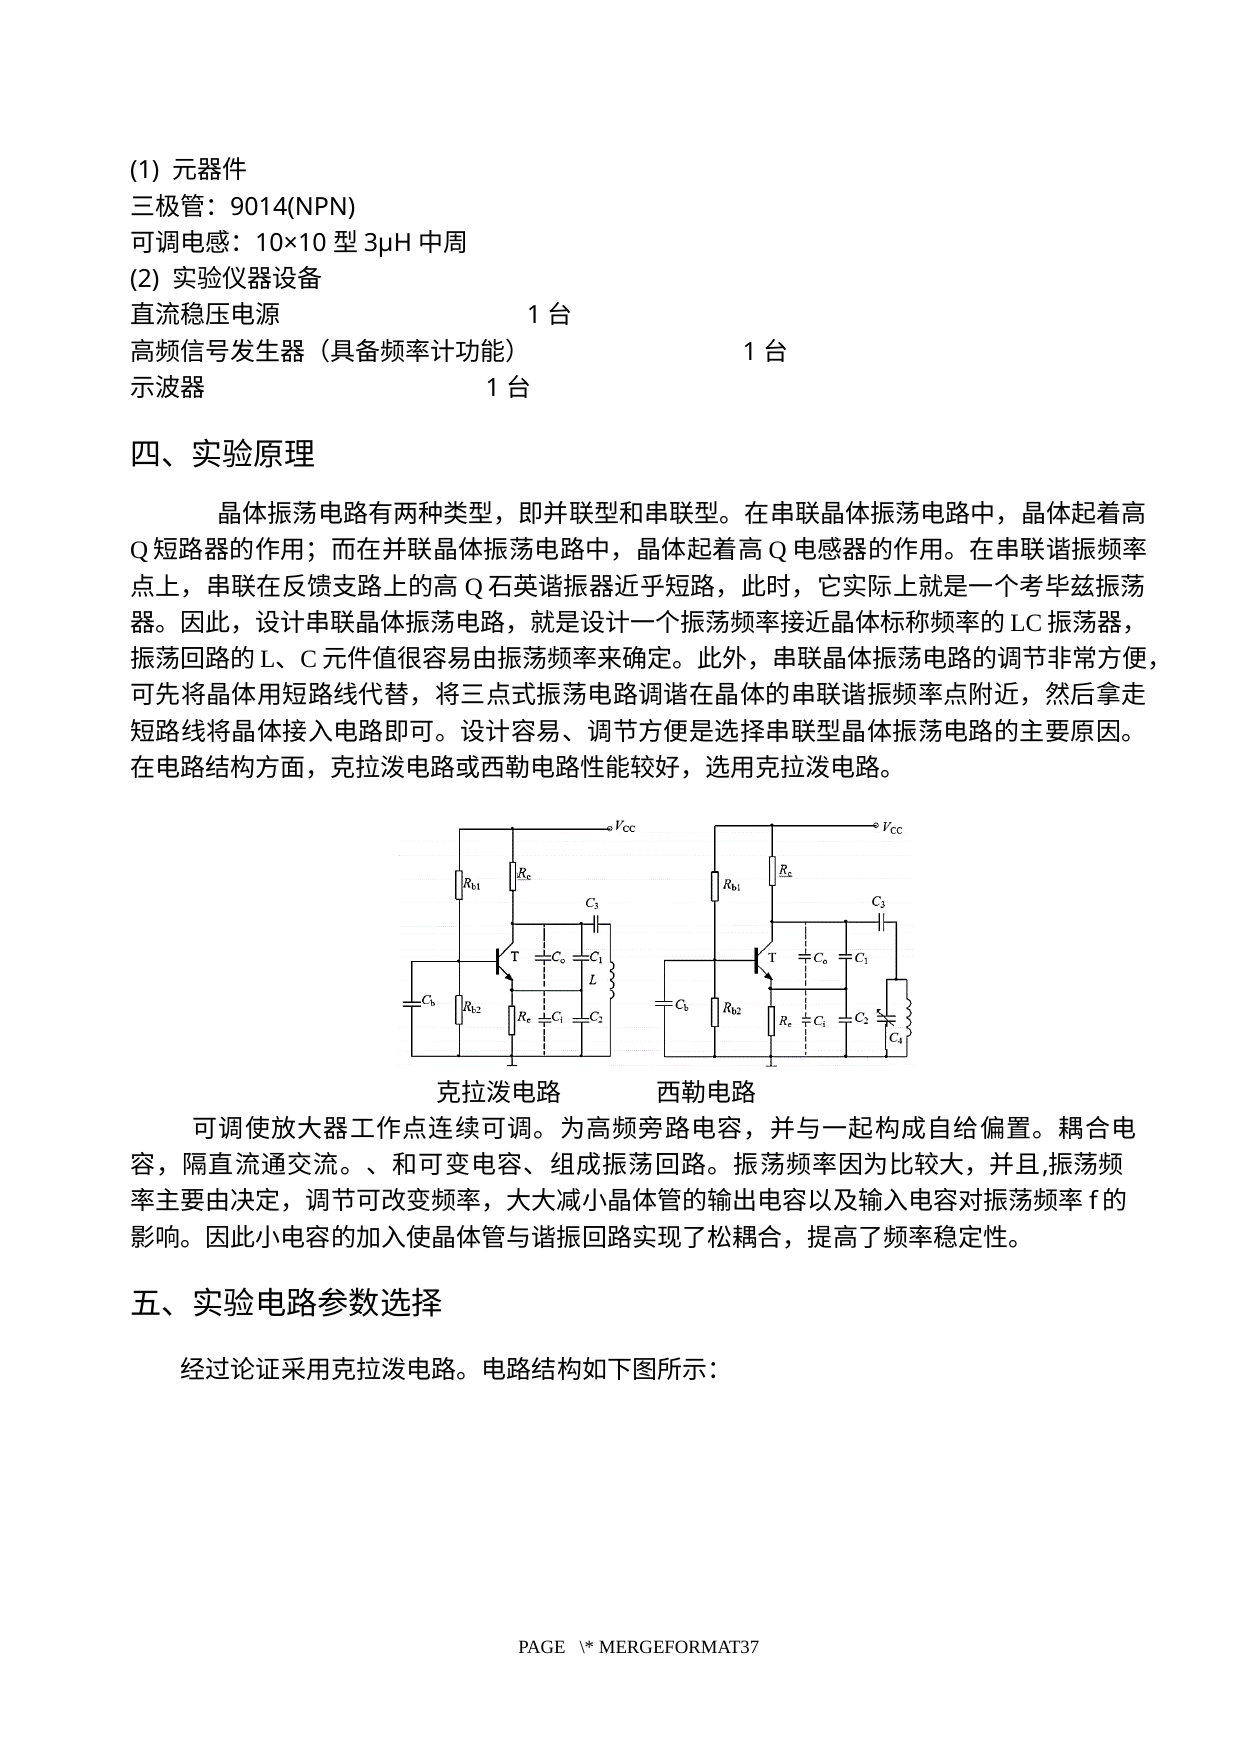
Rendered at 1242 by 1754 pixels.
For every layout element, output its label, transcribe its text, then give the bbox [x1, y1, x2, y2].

text 直流稳压电源 1 台 [130, 295, 1147, 331]
text 三极管：9014(NPN) [130, 186, 1147, 222]
text 可调使放大器工作点连续可调。为高频旁路电容，并与一起构成自给偏置。耦合电容，隔直流通交流。、和可变电容、组成振荡回路。振荡频率因为比较大，并且,振荡频率主要由决定，调节可改变频率，大大减小晶体管的输出电容以及输入电容对振荡频率f的影响。因此小电容的加入使晶体管与谐振回路实现了松耦合，提高了频率稳定性。 [130, 1108, 1147, 1253]
text 高频信号发生器（具备频率计功能） 1 台 [130, 331, 1147, 367]
text 克拉泼电路 西勒电路 [211, 1072, 1147, 1108]
text 示波器 1 台 [130, 367, 1147, 404]
picture [394, 812, 925, 1071]
subtitle 四、实验原理 [130, 429, 1147, 474]
text 经过论证采用克拉泼电路。电路结构如下图所示： [130, 1343, 1147, 1386]
text (1) 元器件 [130, 150, 1147, 186]
text 晶体振荡电路有两种类型，即并联型和串联型。在串联晶体振荡电路中，晶体起着高Q短路器的作用；而在并联晶体振荡电路中，晶体起着高Q电感器的作用。在串联谐振频率点上，串联在反馈支路上的高Q石英谐振器近乎短路，此时，它实际上就是一个考毕兹振荡器。因此，设计串联晶体振荡电路，就是设计一个振荡频率接近晶体标称频率的LC振荡器，振荡回路的L、C元件值很容易由振荡频率来确定。此外，串联晶体振荡电路的调节非常方便，可先将晶体用短路线代替，将三点式振荡电路调谐在晶体的串联谐振频率点附近，然后拿走短路线将晶体接入电路即可。设计容易、调节方便是选择串联型晶体振荡电路的主要原因。在电路结构方面，克拉泼电路或西勒电路性能较好，选用克拉泼电路。 [130, 494, 1147, 784]
text (2) 实验仪器设备 [130, 259, 1147, 295]
subtitle 五、实验电路参数选择 [130, 1278, 1147, 1323]
text 可调电感：10×10 型 3μH 中周 [130, 222, 1147, 259]
